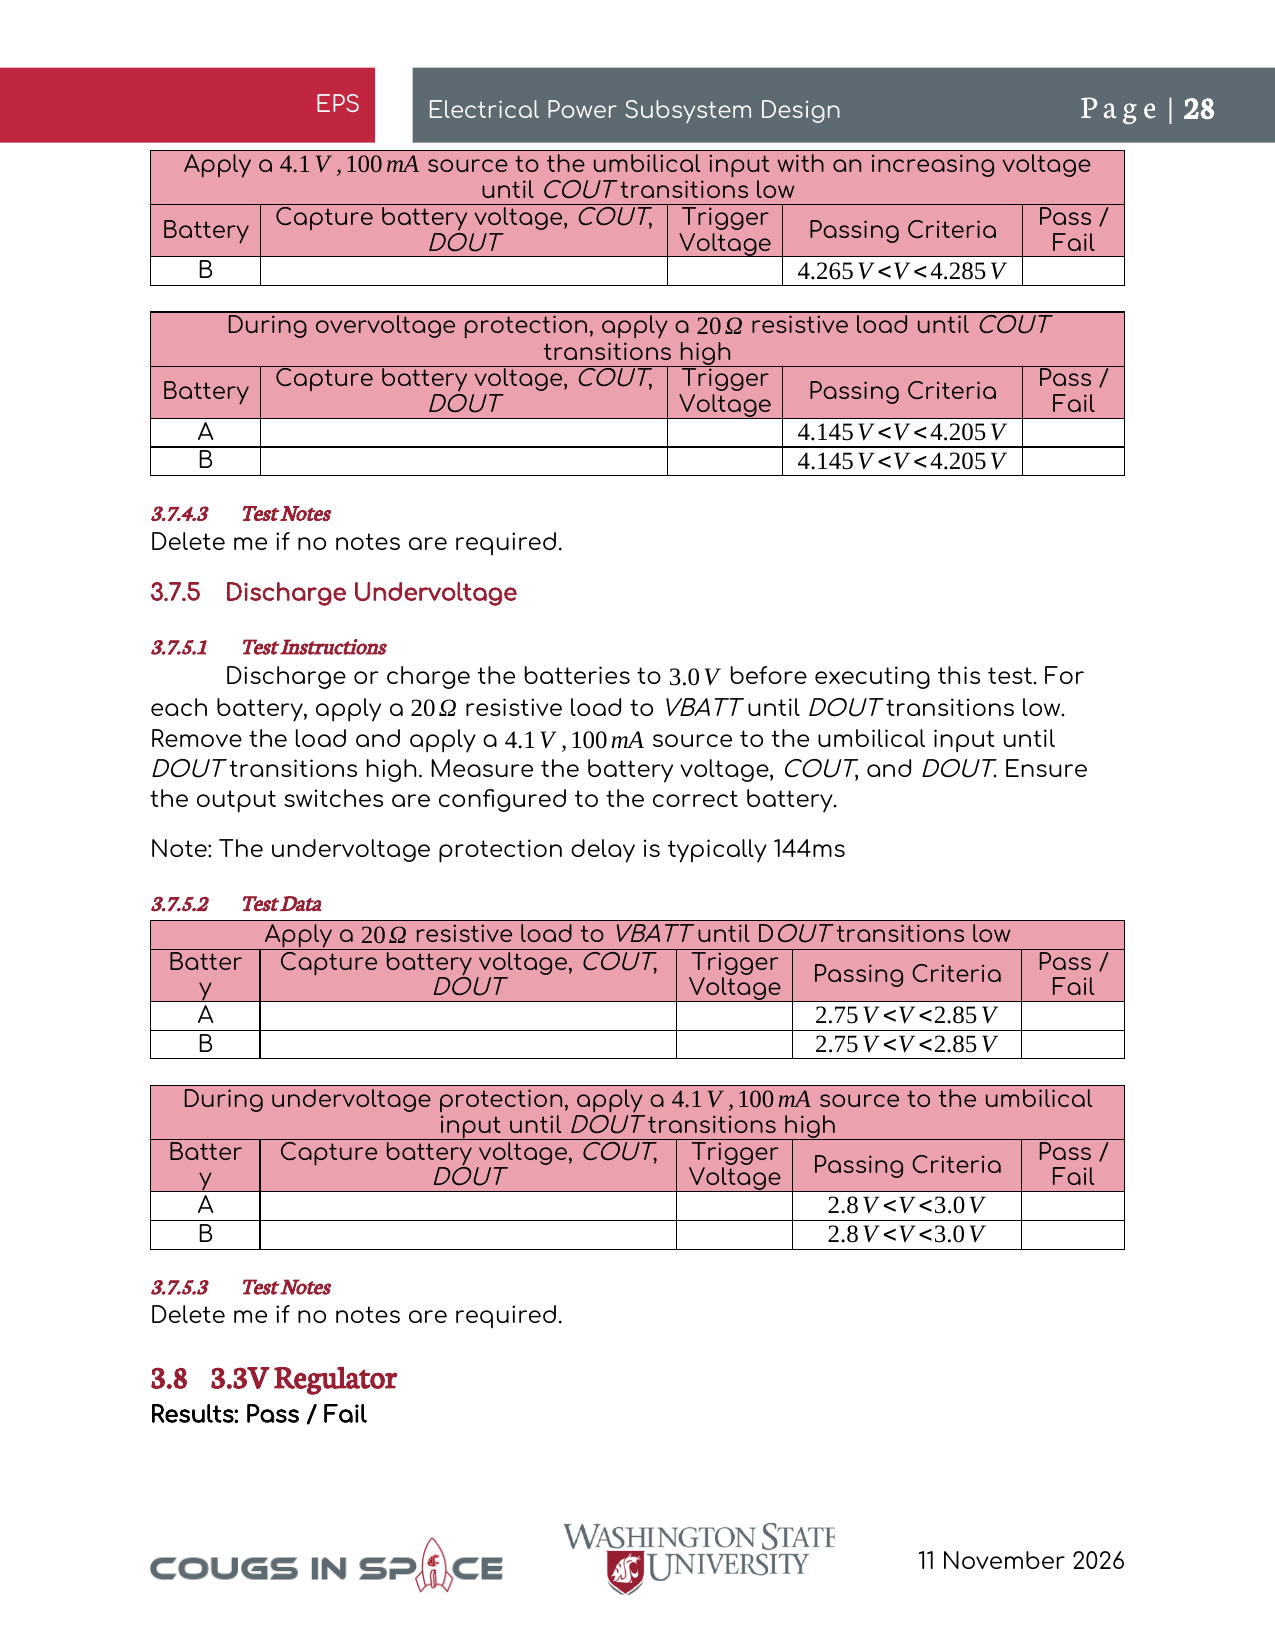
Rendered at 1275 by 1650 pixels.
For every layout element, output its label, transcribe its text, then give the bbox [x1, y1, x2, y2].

table_cell [793, 1192, 1021, 1220]
table_cell A [151, 1002, 259, 1030]
text Delete me if no notes are required. [150, 1303, 1125, 1329]
table_cell [677, 1192, 792, 1220]
table_header During overvoltage protection, apply a resistive load until COUT transitions high [151, 313, 1124, 366]
table_cell A [151, 419, 260, 446]
table_cell [1023, 257, 1124, 285]
picture [562, 1522, 835, 1594]
table_cell [261, 1221, 676, 1248]
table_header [151, 151, 1124, 204]
subtitle Discharge Undervoltage [150, 580, 1125, 606]
text Delete me if no notes are required. [150, 530, 1125, 556]
table_cell B [151, 448, 260, 475]
table_cell [1023, 419, 1124, 446]
table_cell Capture battery voltage, COUT, DOUT [261, 950, 676, 1001]
table_cell Trigger Voltage [677, 1140, 792, 1191]
table_cell Battery [151, 950, 259, 1001]
table_cell [1022, 1221, 1124, 1248]
table_cell [677, 1221, 792, 1248]
table_cell A [151, 1192, 259, 1220]
table_cell [668, 419, 782, 446]
table_cell [1023, 448, 1124, 475]
text Note: The undervoltage protection delay is typically 144ms [150, 837, 1125, 862]
table_cell Capture battery voltage, COUT, DOUT [261, 1140, 676, 1191]
table_cell Pass / Fail [1022, 950, 1124, 1001]
table_cell [261, 448, 667, 475]
table_cell [261, 1002, 676, 1030]
table_cell Trigger Voltage [668, 367, 782, 418]
table_cell [783, 257, 1022, 285]
table_cell [783, 419, 1022, 446]
table_header During undervoltage protection, apply a source to the umbilical input until DOUT transitions high [151, 1086, 1124, 1139]
table_cell [668, 257, 782, 285]
table_cell Passing Criteria [793, 1140, 1021, 1191]
subtitle Test Instructions [150, 630, 1125, 659]
table_cell [783, 448, 1022, 475]
table_header Apply a resistive load to VBATT until DOUT transitions low [151, 921, 1124, 949]
subtitle Test Notes [150, 1270, 1125, 1299]
text Discharge or charge the batteries to before executing this test. For each battery, apply a resistive load to VBATT until DOUT transitions low. Remove the load and apply a source to the umbilical input until DOUT transitions high. Measure the battery voltage, COUT, and DOUT. Ensure the output switches are configured to the correct battery. [150, 663, 1125, 812]
table_cell Capture battery voltage, COUT, DOUT [261, 367, 667, 418]
table_cell [668, 448, 782, 475]
table_cell [677, 1031, 792, 1058]
table_cell Capture battery voltage, COUT, DOUT [261, 205, 667, 256]
subtitle Test Notes [150, 497, 1125, 526]
table_cell Passing Criteria [793, 950, 1021, 1001]
table_cell [261, 419, 667, 446]
table_cell Pass / Fail [1023, 205, 1124, 256]
table_cell Battery [151, 205, 260, 256]
table_cell Passing Criteria [783, 367, 1022, 418]
table_cell [261, 257, 667, 285]
subtitle Test Data [150, 887, 1125, 916]
table_cell [677, 1002, 792, 1030]
table_cell B [151, 1221, 259, 1248]
table_cell Trigger Voltage [668, 205, 782, 256]
table_cell [793, 1221, 1021, 1248]
table_cell [1022, 1031, 1124, 1058]
table_cell Pass / Fail [1023, 367, 1124, 418]
table_cell [793, 1002, 1021, 1030]
table_cell [261, 1031, 676, 1058]
subtitle 3.3V Regulator [150, 1354, 1125, 1396]
table_cell Battery [151, 1140, 259, 1191]
table_cell [1022, 1002, 1124, 1030]
text Results: Pass / Fail [150, 1402, 1125, 1428]
table_cell [261, 1192, 676, 1220]
table_cell B [151, 257, 260, 285]
table_cell Battery [151, 367, 260, 418]
table_cell Trigger Voltage [677, 950, 792, 1001]
table_cell [1022, 1192, 1124, 1220]
table_cell Passing Criteria [783, 205, 1022, 256]
table_cell Pass / Fail [1022, 1140, 1124, 1191]
table_cell B [151, 1031, 259, 1058]
picture [150, 1537, 503, 1594]
table_cell [793, 1031, 1021, 1058]
